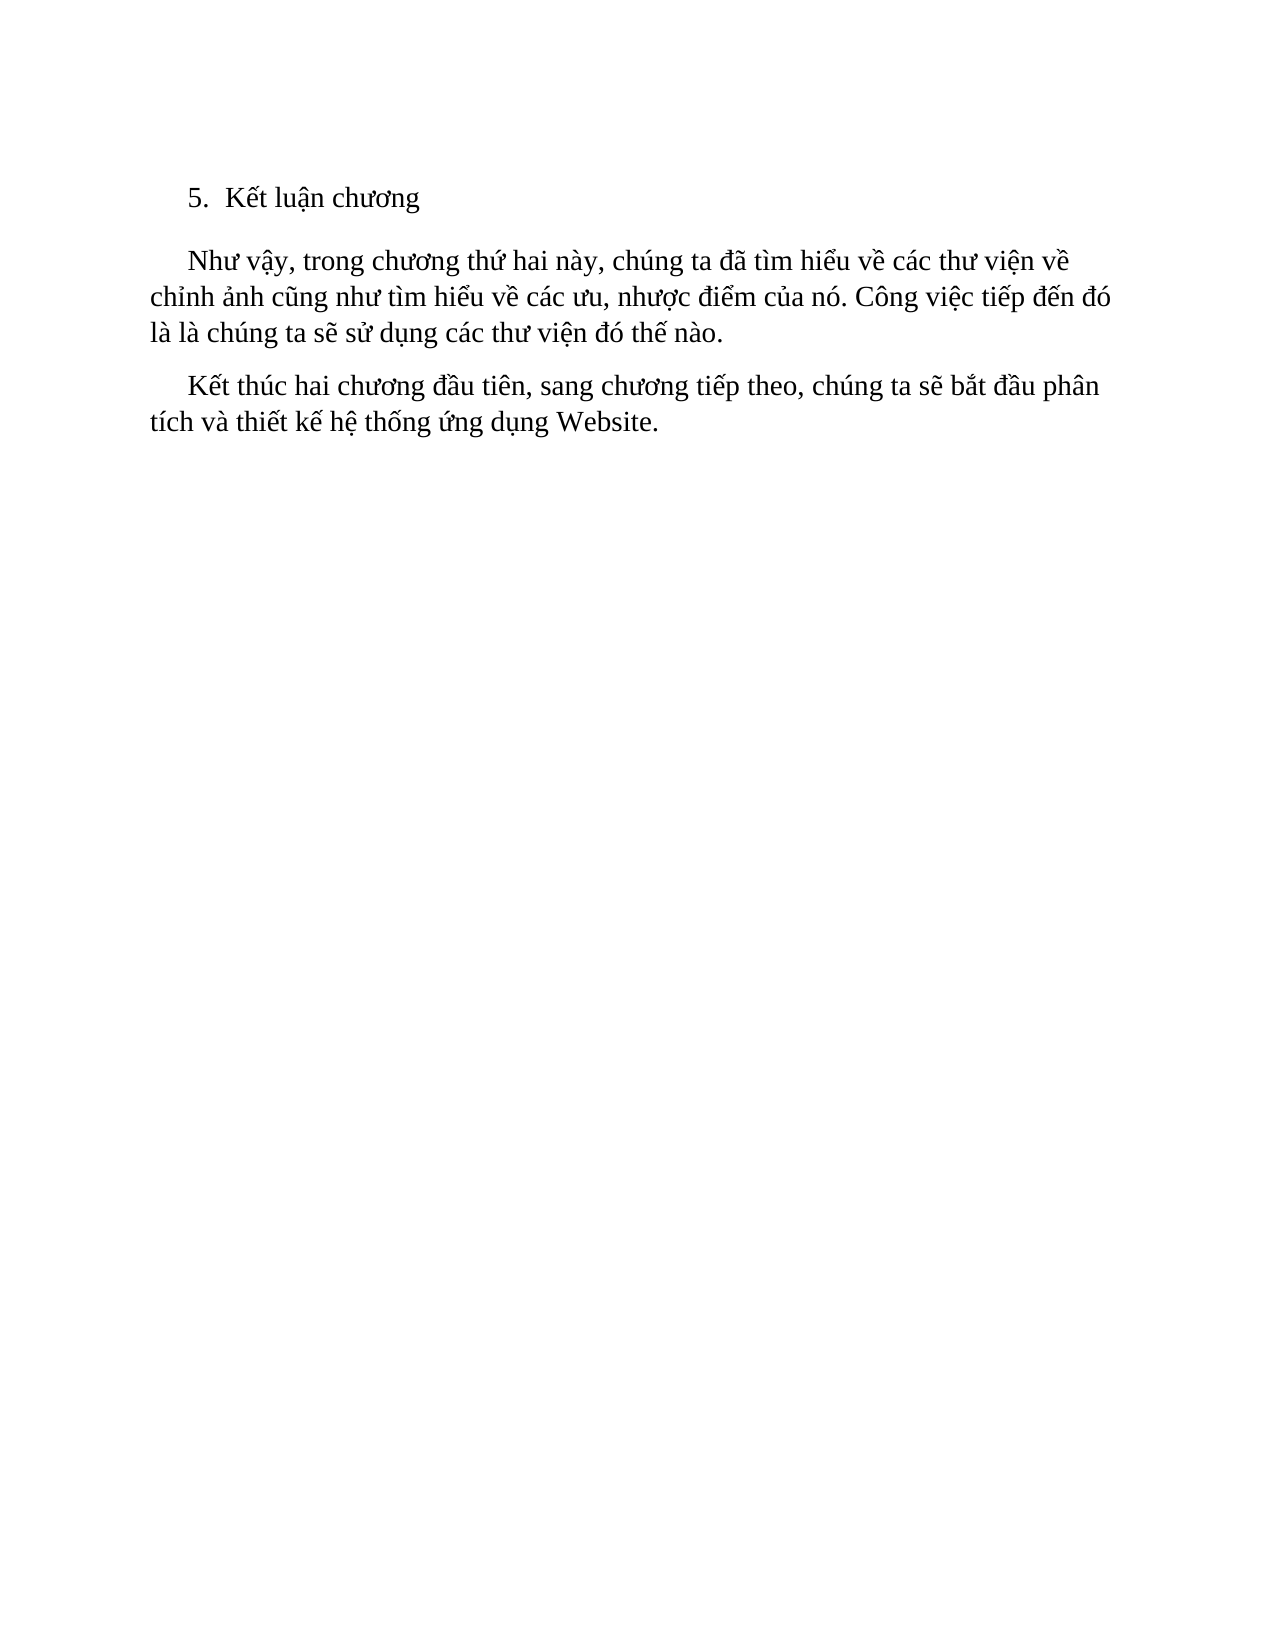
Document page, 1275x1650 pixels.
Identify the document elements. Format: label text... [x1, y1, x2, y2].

list Kết luận chương [187, 180, 1125, 214]
text Kết thúc hai chương đầu tiên, sang chương tiếp theo, chúng ta sẽ bắt đầu phân tích và thiết kế hệ thống ứng dụng Website. [150, 368, 1125, 438]
text Như vậy, trong chương thứ hai này, chúng ta đã tìm hiểu về các thư viện về chỉnh ảnh cũng như tìm hiểu về các ưu, nhược điểm của nó. Công việc tiếp đến đó là là chúng ta sẽ sử dụng các thư viện đó thế nào. [150, 243, 1125, 349]
